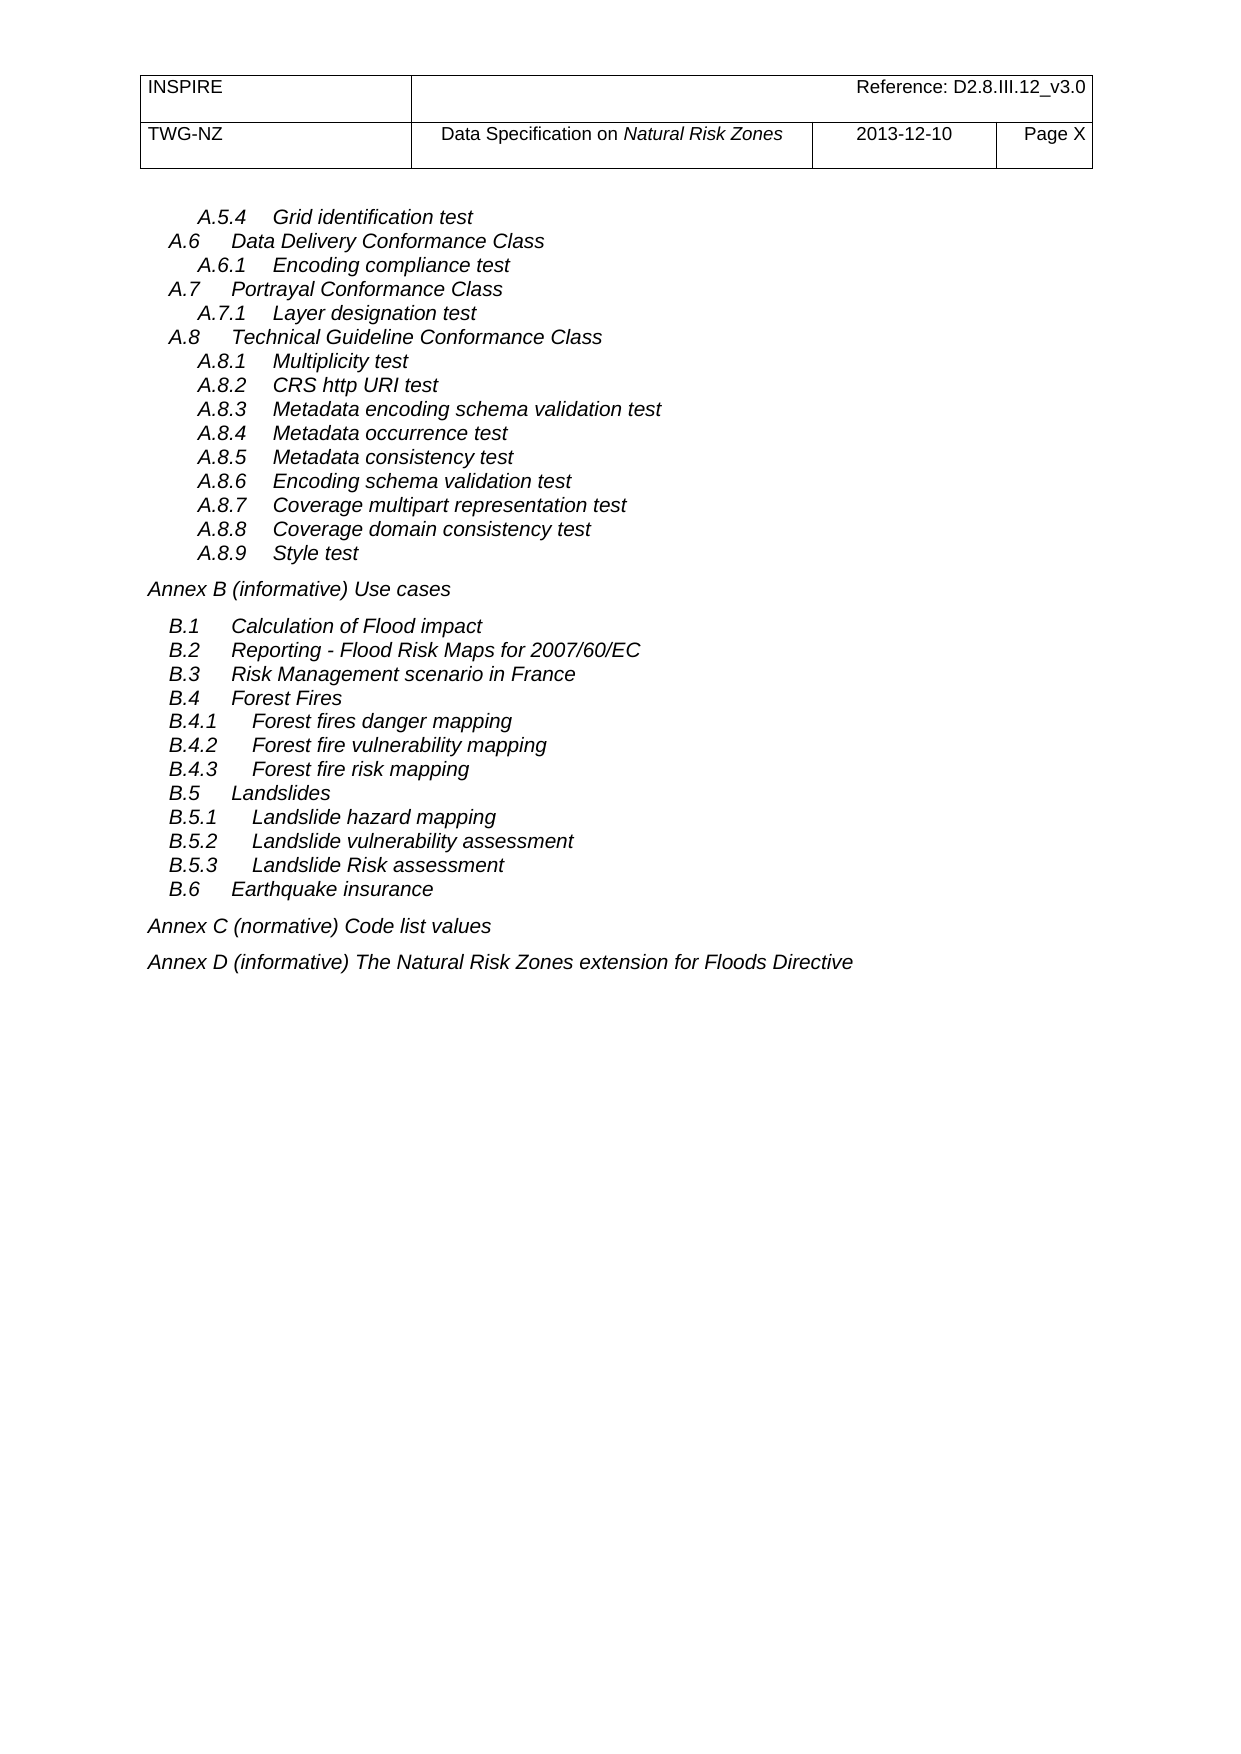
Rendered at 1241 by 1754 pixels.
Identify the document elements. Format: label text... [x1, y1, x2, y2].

text A.8.5 Metadata consistency test 98 [198, 445, 1092, 469]
text A.8 Technical Guideline Conformance Class 97 [168, 325, 1092, 349]
text A.8.9 Style test 99 [198, 541, 1092, 564]
text A.8.6 Encoding schema validation test 98 [198, 469, 1092, 493]
text Annex B (informative) Use cases 100 [148, 577, 1092, 601]
text B.4.3 Forest fire risk mapping 115 [168, 757, 1092, 781]
text A.8.8 Coverage domain consistency test 99 [198, 517, 1092, 541]
text B.5.2 Landslide vulnerability assessment 121 [168, 829, 1092, 853]
text A.5.4 Grid identification test 95 [198, 205, 1092, 229]
text A.6 Data Delivery Conformance Class 96 [168, 229, 1092, 253]
text A.8.4 Metadata occurrence test 97 [198, 421, 1092, 445]
text Annex C (normative) Code list values 127 [148, 913, 1092, 937]
text A.8.7 Coverage multipart representation test 98 [198, 493, 1092, 517]
text A.7.1 Layer designation test 96 [198, 301, 1092, 325]
text B.2 Reporting - Flood Risk Maps for 2007/60/EC 102 [168, 637, 1092, 661]
text B.4.1 Forest fires danger mapping 112 [168, 709, 1092, 733]
text B.3 Risk Management scenario in France 106 [168, 661, 1092, 685]
text A.7 Portrayal Conformance Class 96 [168, 277, 1092, 301]
text B.4 Forest Fires 110 [168, 685, 1092, 709]
text B.1 Calculation of Flood impact 100 [168, 613, 1092, 637]
text Annex D (informative) The Natural Risk Zones extension for Floods Directive 133 [148, 950, 1092, 974]
text B.5.1 Landslide hazard mapping 117 [168, 805, 1092, 829]
text B.4.2 Forest fire vulnerability mapping 114 [168, 733, 1092, 757]
text A.8.1 Multiplicity test 97 [198, 349, 1092, 373]
text B.6 Earthquake insurance 125 [168, 877, 1092, 901]
text A.6.1 Encoding compliance test 96 [198, 253, 1092, 277]
text B.5 Landslides 117 [168, 781, 1092, 805]
text B.5.3 Landslide Risk assessment 123 [168, 853, 1092, 877]
text A.8.3 Metadata encoding schema validation test 97 [198, 397, 1092, 421]
text A.8.2 CRS http URI test 97 [198, 373, 1092, 397]
